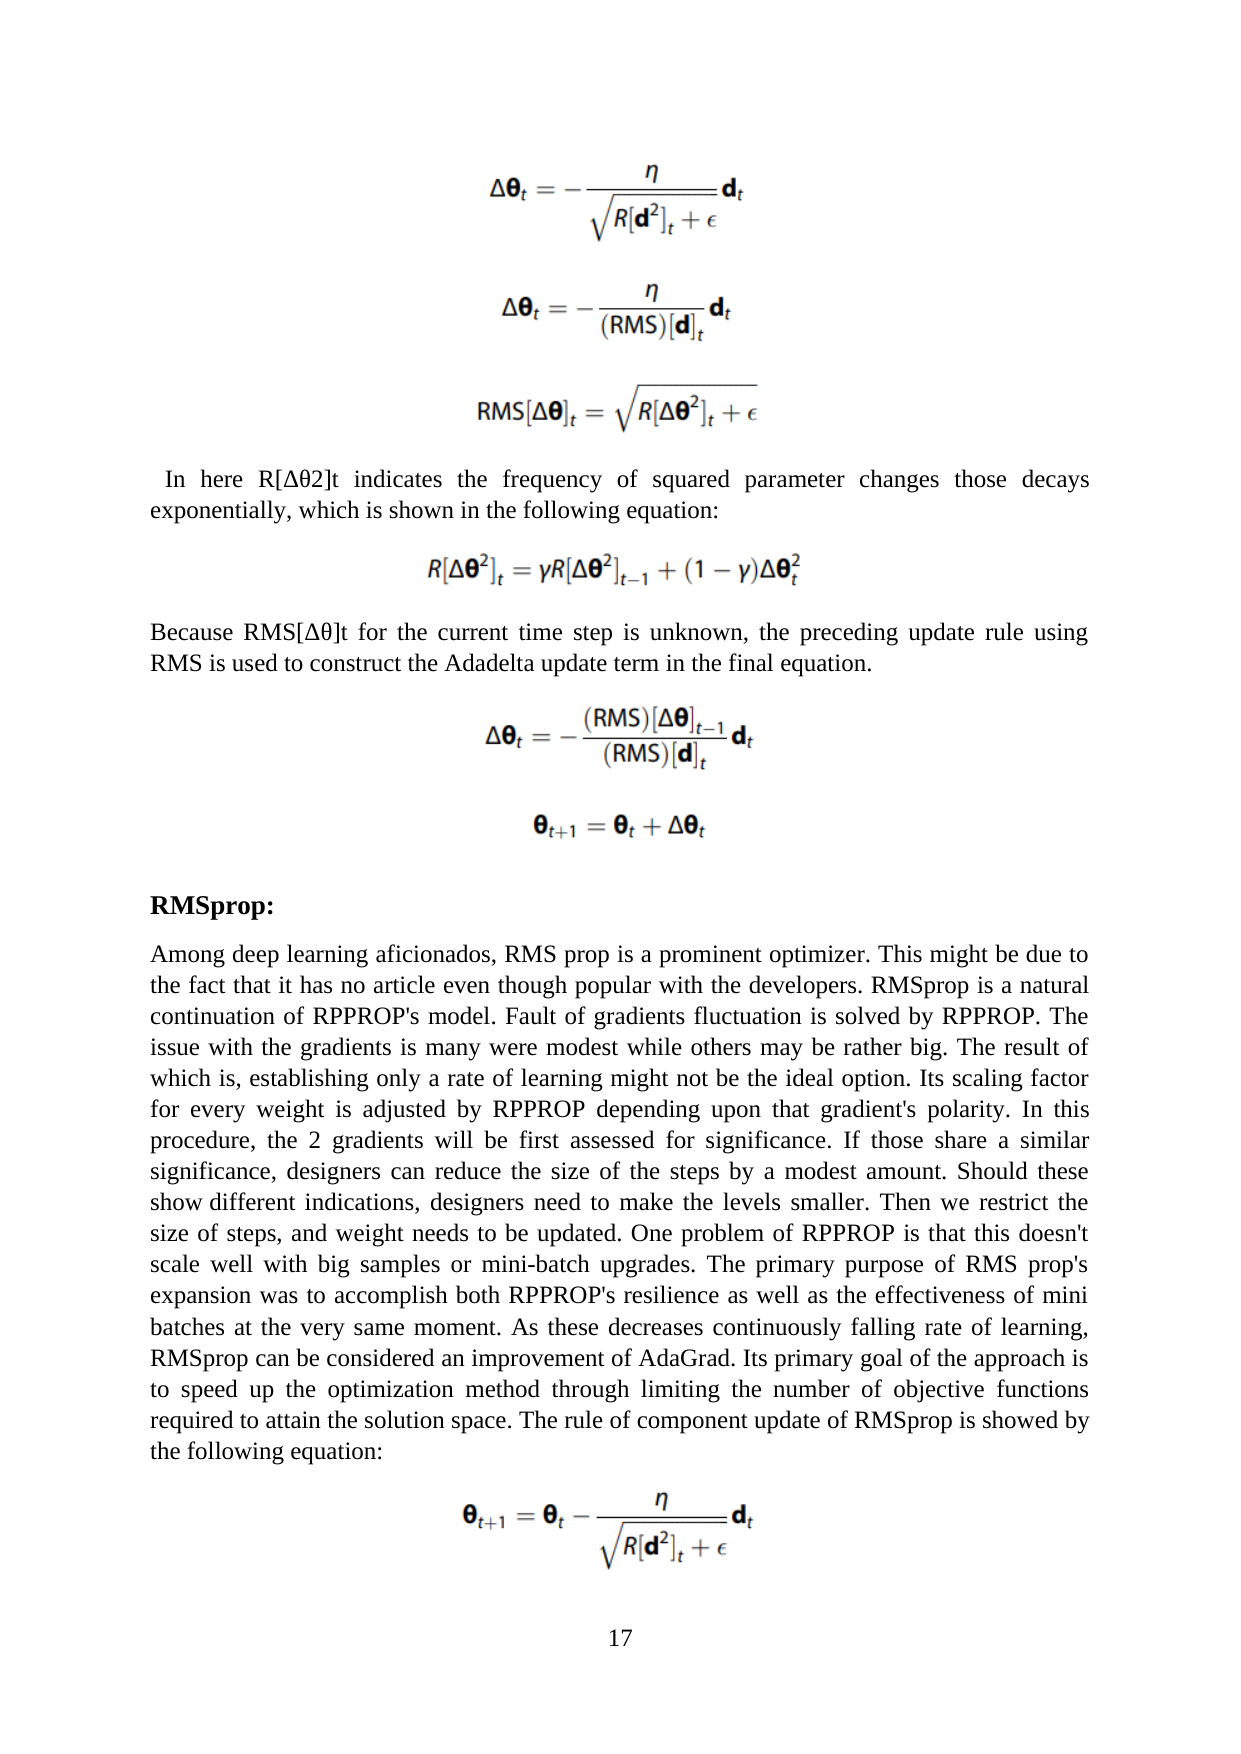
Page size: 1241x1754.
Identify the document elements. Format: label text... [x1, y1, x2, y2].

picture [435, 150, 805, 445]
text Because RMS[Δθ]t for the current time step is unknown, the preceding update rule using RMS is used to construct the Adadelta update term in the final equation. [150, 617, 1090, 676]
text In here R[Δθ2]t indicates the frequency of squared parameter changes those decays exponentially, which is shown in the following equation: [150, 464, 1090, 524]
subtitle RMSprop: [150, 889, 1090, 920]
picture [444, 695, 796, 850]
text Among deep learning aficionados, RMS prop is a prominent optimizer. This might be due to the fact that it has no article even though popular with the developers. RMSprop is a natural continuation of RPPROP's model. Fault of gradients fluctuation is solved by RPPROP. The issue with the gradients is many were modest while others may be rather big. The result of which is, establishing only a rate of learning might not be the ideal option. Its scaling factor for every weight is adjusted by RPPROP depending upon that gradient's polarity. In this procedure, the 2 gradients will be first assessed for significance. If those share a similar significance, designers can reduce the size of the steps by a modest amount. Should these show different indications, designers need to make the levels smaller. Then we restrict the size of steps, and weight needs to be updated. One problem of RPPROP is that this doesn't scale well with big samples or mini-batch upgrades. The primary purpose of RMS prop's expansion was to accomplish both RPPROP's resilience as well as the effectiveness of mini batches at the very same moment. As these decreases continuously falling rate of learning, RMSprop can be considered an improvement of AdaGrad. Its primary goal of the approach is to speed up the optimization method through limiting the number of objective functions required to attain the solution space. The rule of component update of RMSprop is showed by the following equation: [150, 939, 1090, 1464]
picture [415, 542, 825, 598]
picture [415, 1483, 825, 1576]
